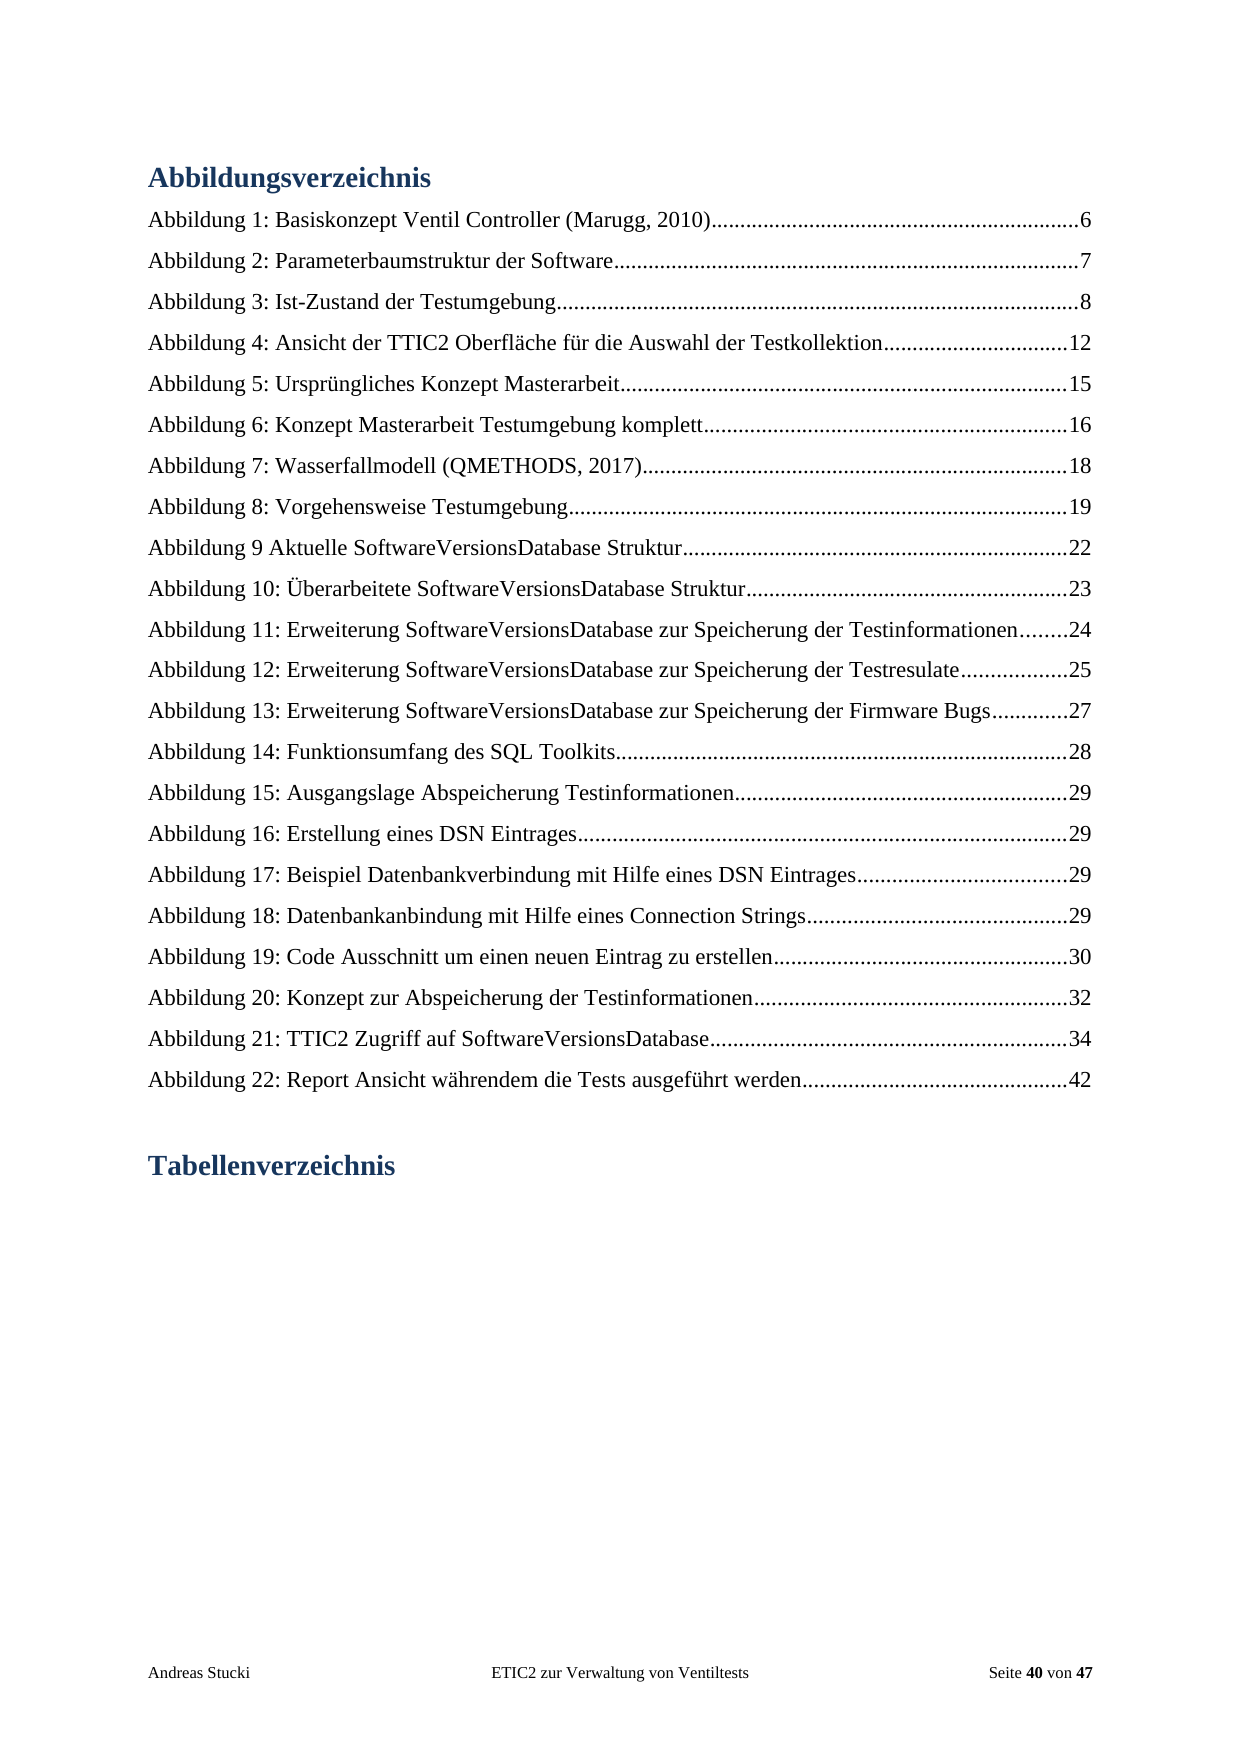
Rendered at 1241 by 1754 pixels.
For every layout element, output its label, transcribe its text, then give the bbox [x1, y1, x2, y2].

subtitle Abbildungsverzeichnis [148, 160, 1092, 194]
text Abbildung 8: Vorgehensweise Testumgebung 19 [148, 493, 1092, 519]
subtitle Tabellenverzeichnis [148, 1148, 1092, 1181]
text Abbildung 20: Konzept zur Abspeicherung der Testinformationen 32 [148, 984, 1092, 1010]
text Abbildung 21: TTIC2 Zugriff auf SoftwareVersionsDatabase 34 [148, 1025, 1092, 1051]
text Abbildung 13: Erweiterung SoftwareVersionsDatabase zur Speicherung der Firmware Bugs 27 [148, 697, 1092, 724]
text Abbildung 3: Ist-Zustand der Testumgebung 8 [148, 288, 1092, 314]
text Abbildung 16: Erstellung eines DSN Eintrages 29 [148, 820, 1092, 847]
text Abbildung 9 Aktuelle SoftwareVersionsDatabase Struktur 22 [148, 534, 1092, 560]
text Abbildung 17: Beispiel Datenbankverbindung mit Hilfe eines DSN Eintrages 29 [148, 861, 1092, 888]
text Abbildung 10: Überarbeitete SoftwareVersionsDatabase Struktur 23 [148, 575, 1092, 601]
text Abbildung 18: Datenbankanbindung mit Hilfe eines Connection Strings 29 [148, 902, 1092, 928]
text Abbildung 1: Basiskonzept Ventil Controller (Marugg, 2010) 6 [148, 206, 1092, 233]
text Abbildung 19: Code Ausschnitt um einen neuen Eintrag zu erstellen 30 [148, 943, 1092, 969]
text Abbildung 4: Ansicht der TTIC2 Oberfläche für die Auswahl der Testkollektion 12 [148, 329, 1092, 355]
text Abbildung 15: Ausgangslage Abspeicherung Testinformationen 29 [148, 779, 1092, 806]
text Abbildung 2: Parameterbaumstruktur der Software 7 [148, 247, 1092, 273]
text Abbildung 6: Konzept Masterarbeit Testumgebung komplett 16 [148, 411, 1092, 437]
text Abbildung 22: Report Ansicht währendem die Tests ausgeführt werden 42 [148, 1066, 1092, 1092]
text Abbildung 11: Erweiterung SoftwareVersionsDatabase zur Speicherung der Testinformationen 24 [148, 616, 1092, 642]
text Abbildung 12: Erweiterung SoftwareVersionsDatabase zur Speicherung der Testresulate 25 [148, 657, 1092, 683]
text Abbildung 7: Wasserfallmodell (QMETHODS, 2017) 18 [148, 452, 1092, 478]
text Abbildung 14: Funktionsumfang des SQL Toolkits 28 [148, 738, 1092, 765]
text Abbildung 5: Ursprüngliches Konzept Masterarbeit 15 [148, 370, 1092, 396]
